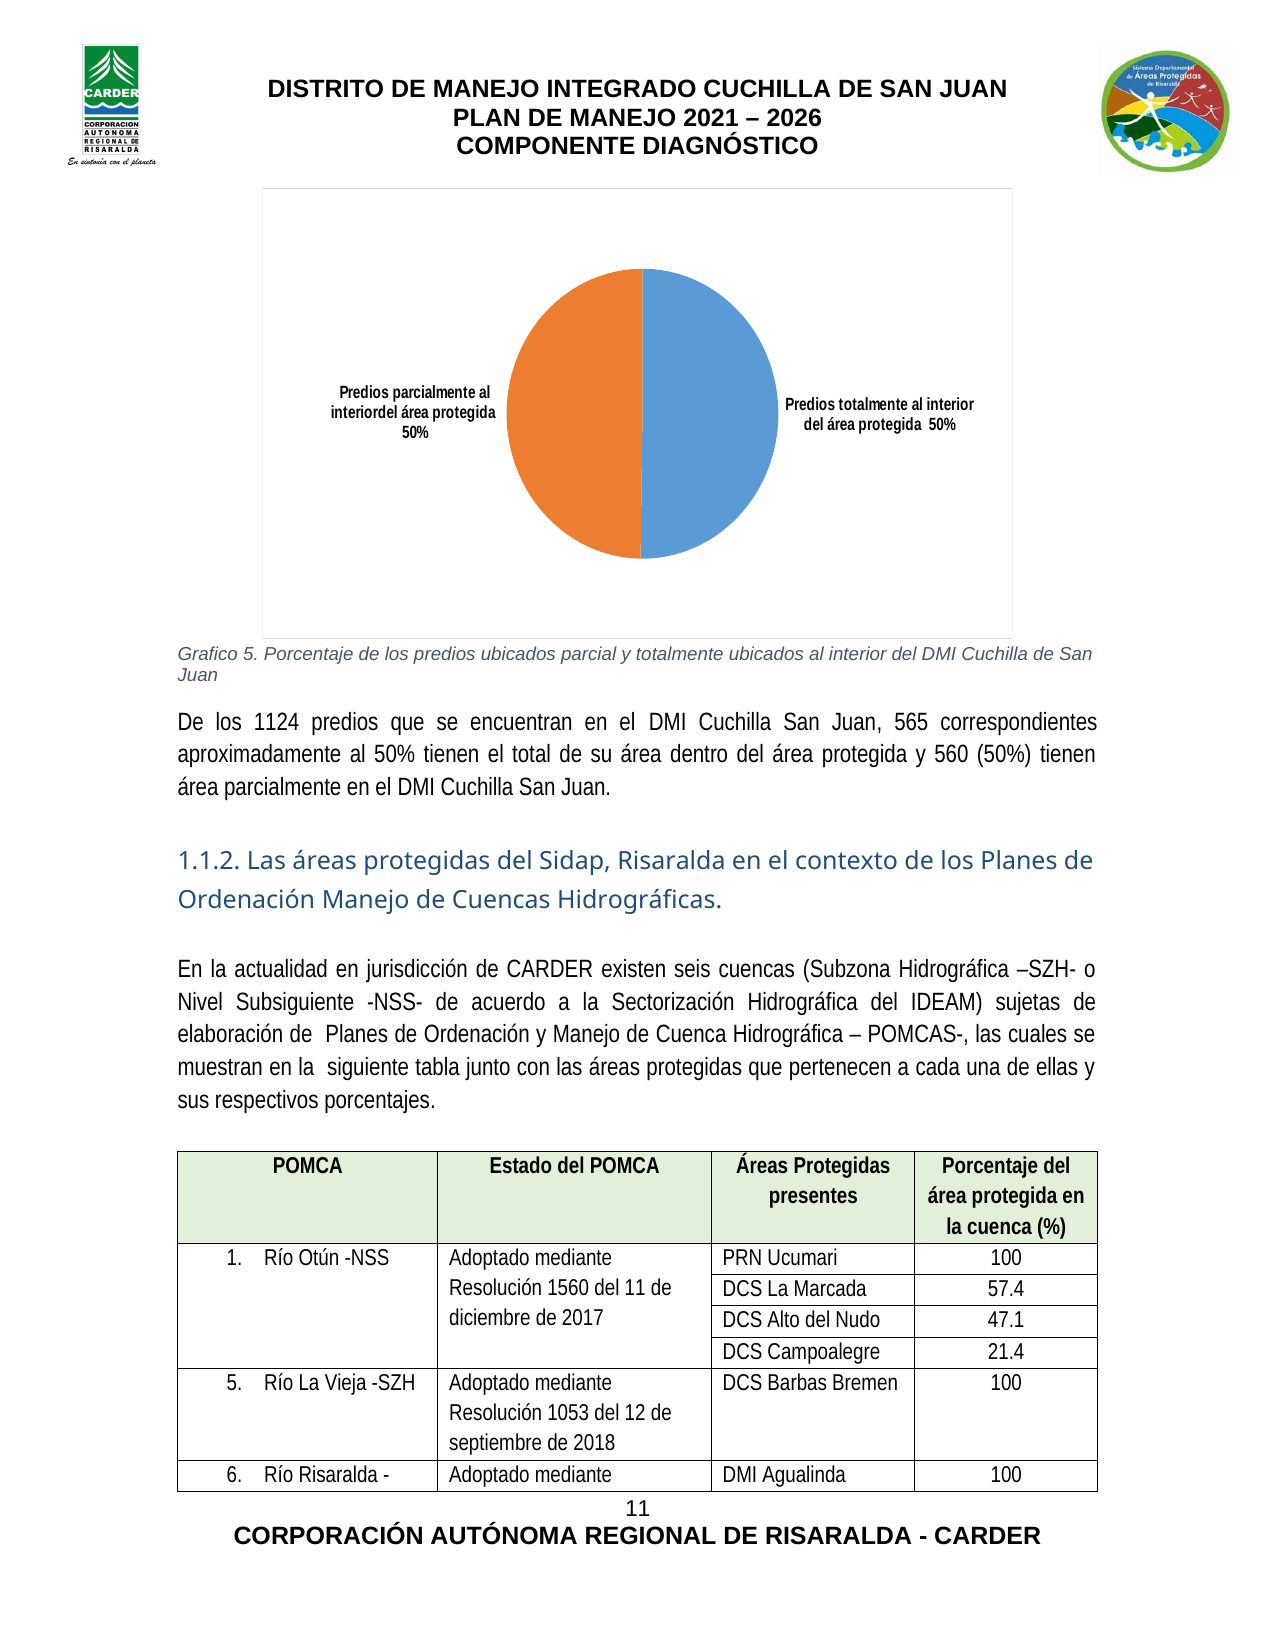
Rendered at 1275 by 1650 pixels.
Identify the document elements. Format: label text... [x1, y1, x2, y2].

table_cell Río Risaralda -SZH [178, 1461, 437, 1491]
table_cell Adoptado mediante Resolución 1560 del 11 de diciembre de 2017 [438, 1244, 711, 1368]
table_cell DCS Alto del Nudo [712, 1306, 914, 1337]
table_cell 100 [915, 1369, 1097, 1459]
text Grafico 5. Porcentaje de los predios ubicados parcial y totalmente ubicados al interior del DMI Cuchilla de San Juan [177, 643, 1098, 686]
table_cell 57.4 [915, 1275, 1097, 1305]
table_cell Adoptado mediante Resolución 1053 del 12 de septiembre de 2018 [438, 1369, 711, 1459]
picture [62, 37, 162, 176]
subtitle 1.1.2. Las áreas protegidas del Sidap, Risaralda en el contexto de los Planes de Ordenación Manejo de Cuencas Hidrográficas. [177, 842, 1098, 916]
table_cell 21.4 [915, 1338, 1097, 1368]
table_cell DCS Campoalegre [712, 1338, 914, 1368]
table_cell Río La Vieja -SZH [178, 1369, 437, 1459]
table_cell 100 [915, 1244, 1097, 1274]
text De los 1124 predios que se encuentran en el DMI Cuchilla San Juan, 565 correspondientes aproximadamente al 50% tienen el total de su área dentro del área protegida y 560 (50%) tienen área parcialmente en el DMI Cuchilla San Juan. [177, 707, 1098, 801]
table_cell PRN Ucumari [712, 1244, 914, 1274]
table_cell DCS Barbas Bremen [712, 1369, 914, 1459]
picture [1097, 47, 1234, 177]
table_header Áreas Protegidas presentes [712, 1152, 914, 1243]
table_cell DMI Agualinda [712, 1461, 914, 1491]
table_cell 100 [915, 1461, 1097, 1491]
table_cell 47.1 [915, 1306, 1097, 1337]
table_header POMCA [178, 1152, 437, 1243]
table_header Porcentaje del área protegida en la cuenca (%) [915, 1152, 1097, 1243]
text En la actualidad en jurisdicción de CARDER existen seis cuencas (Subzona Hidrográfica –SZH- o Nivel Subsiguiente -NSS- de acuerdo a la Sectorización Hidrográfica del IDEAM) sujetas de elaboración de Planes de Ordenación y Manejo de Cuenca Hidrográfica – POMCAS-, las cuales se muestran en la siguiente tabla junto con las áreas protegidas que pertenecen a cada una de ellas y sus respectivos porcentajes. [177, 954, 1098, 1114]
table_cell Río Otún -NSS [178, 1244, 437, 1368]
table_cell DCS La Marcada [712, 1275, 914, 1305]
table_cell Adoptado mediante Resolución 1678 del 20 de diciembre de 2017 [438, 1461, 711, 1491]
table_header Estado del POMCA [438, 1152, 711, 1243]
